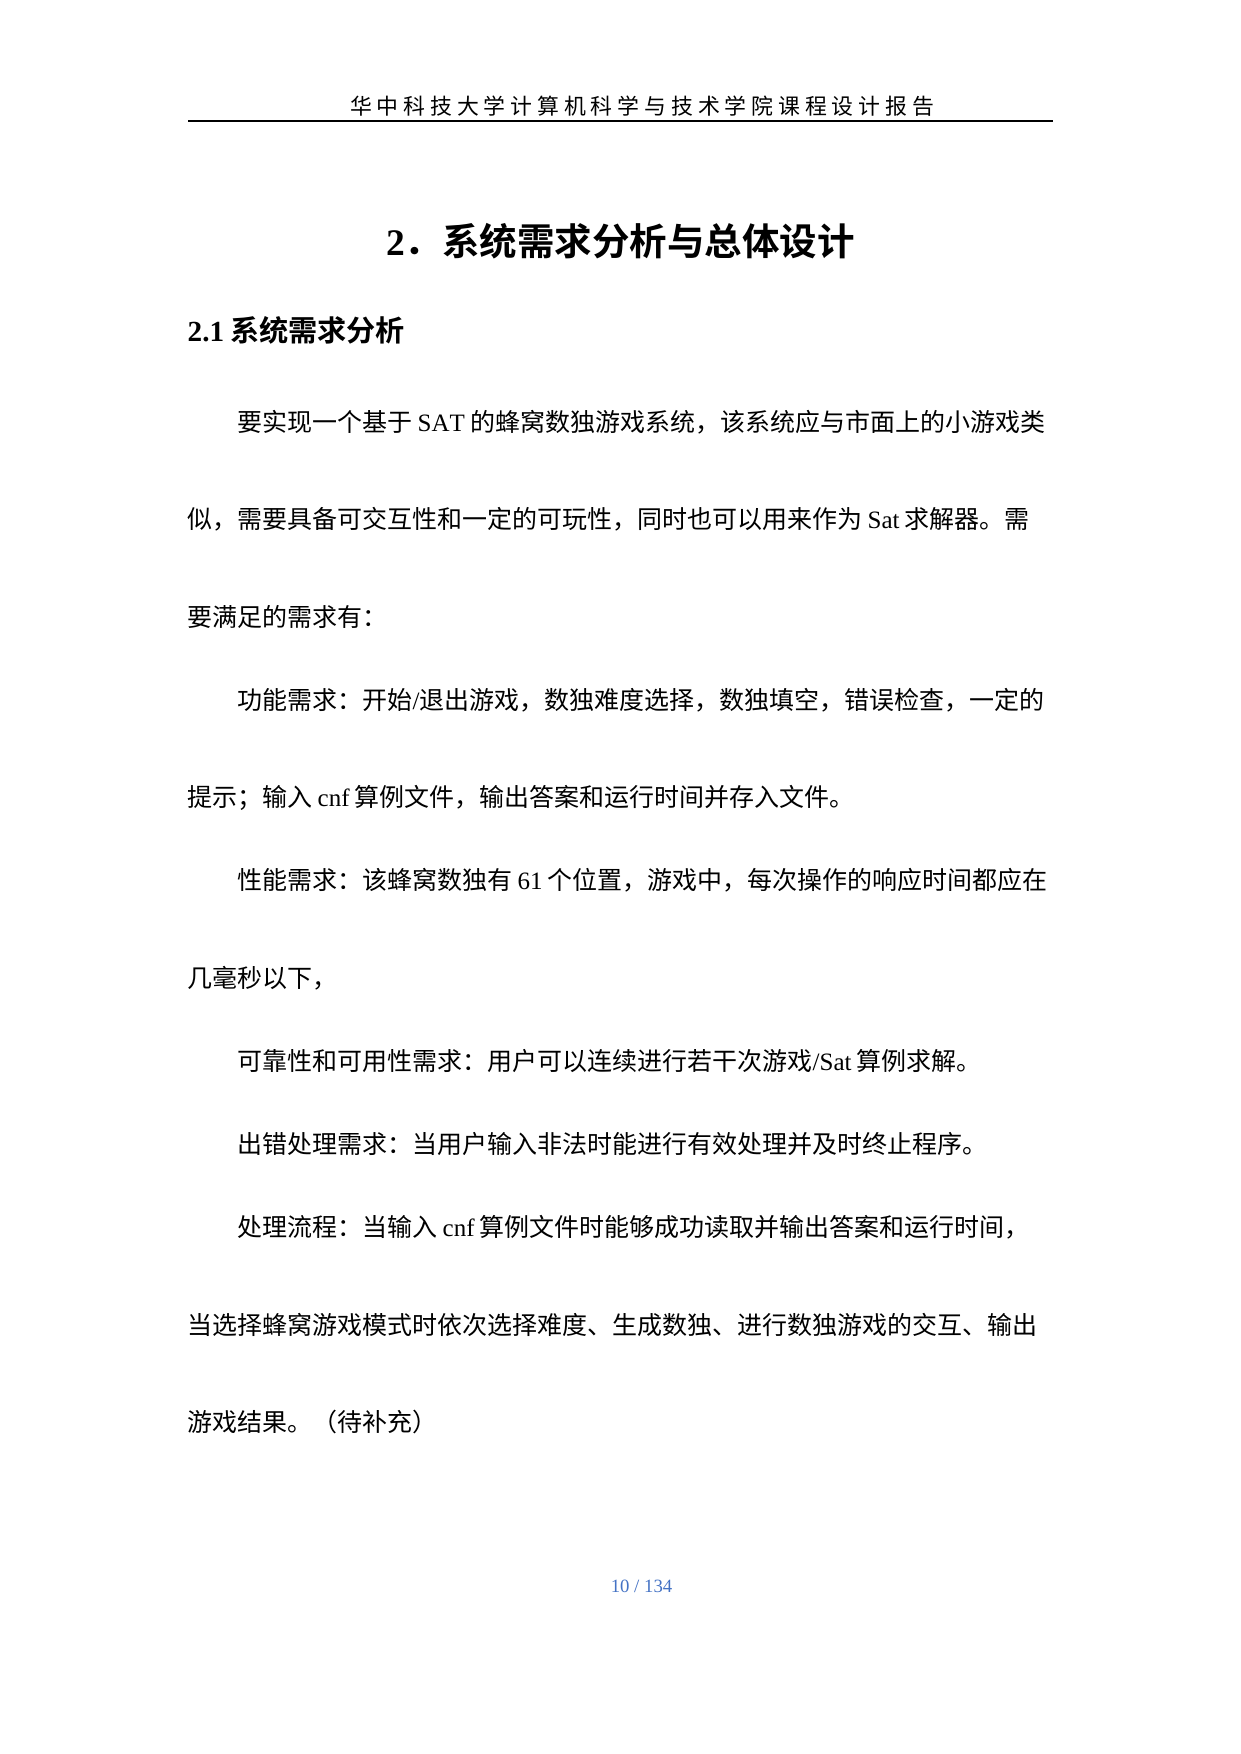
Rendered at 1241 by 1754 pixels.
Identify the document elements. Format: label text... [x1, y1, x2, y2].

text 功能需求：开始/退出游戏，数独难度选择，数独填空，错误检查，一定的提示；输入cnf算例文件，输出答案和运行时间并存入文件。 [187, 666, 1053, 828]
title 2．系统需求分析与总体设计 [187, 212, 1053, 266]
text 性能需求：该蜂窝数独有61个位置，游戏中，每次操作的响应时间都应在几毫秒以下， [187, 846, 1053, 1009]
text 可靠性和可用性需求：用户可以连续进行若干次游戏/Sat算例求解。 [187, 1027, 1053, 1092]
text 2.1系统需求分析 [187, 296, 1053, 361]
text 处理流程：当输入cnf算例文件时能够成功读取并输出答案和运行时间，当选择蜂窝游戏模式时依次选择难度、生成数独、进行数独游戏的交互、输出游戏结果。（待补充） [187, 1193, 1053, 1453]
text 出错处理需求：当用户输入非法时能进行有效处理并及时终止程序。 [187, 1110, 1053, 1175]
text 要实现一个基于SAT的蜂窝数独游戏系统，该系统应与市面上的小游戏类似，需要具备可交互性和一定的可玩性，同时也可以用来作为Sat求解器。需要满足的需求有： [187, 388, 1053, 648]
